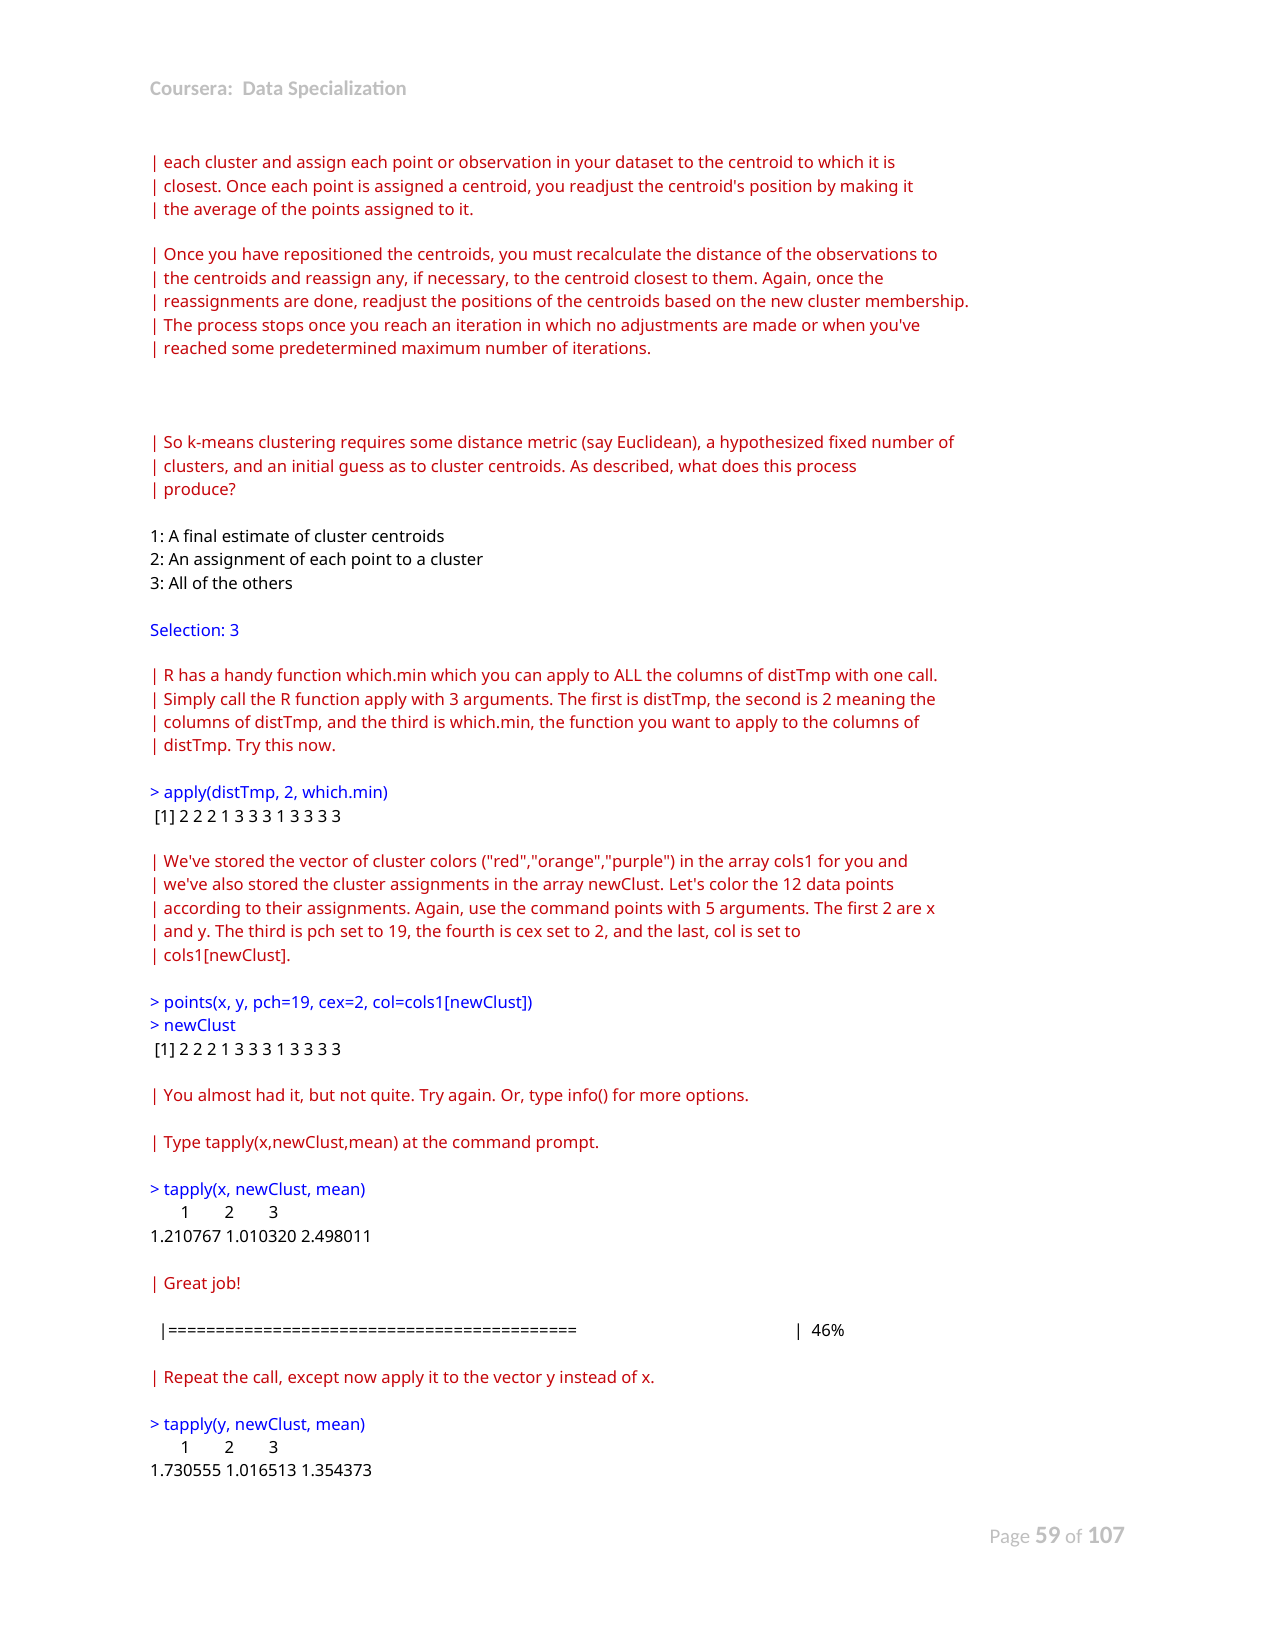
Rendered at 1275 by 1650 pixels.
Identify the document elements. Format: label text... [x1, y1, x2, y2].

text | We've stored the vector of cluster colors ("red","orange","purple") in the array cols1 for you and [150, 849, 1125, 872]
text > newClust [150, 1013, 1125, 1036]
text | produce? [150, 477, 1125, 500]
text | distTmp. Try this now. [150, 733, 1125, 757]
text > points(x, y, pch=19, cex=2, col=cols1[newClust]) [150, 989, 1125, 1013]
text | columns of distTmp, and the third is which.min, the function you want to apply to the columns of [150, 710, 1125, 733]
text | R has a handy function which.min which you can apply to ALL the columns of distTmp with one call. [150, 663, 1125, 686]
text [1] 2 2 2 1 3 3 3 1 3 3 3 3 [150, 803, 1125, 827]
text | according to their assignments. Again, use the command points with 5 arguments. The first 2 are x [150, 896, 1125, 919]
text | and y. The third is pch set to 19, the fourth is cex set to 2, and the last, col is set to [150, 919, 1125, 943]
text | Type tapply(x,newClust,mean) at the command prompt. [150, 1130, 1125, 1153]
text > tapply(y, newClust, mean) [150, 1411, 1125, 1435]
text [1] 2 2 2 1 3 3 3 1 3 3 3 3 [150, 1036, 1125, 1060]
text > apply(distTmp, 2, which.min) [150, 780, 1125, 803]
text | Once you have repositioned the centroids, you must recalculate the distance of the observations to [150, 242, 1125, 266]
text | the average of the points assigned to it. [150, 197, 1125, 220]
text 1 2 3 [150, 1200, 1125, 1224]
text | cols1[newClust]. [150, 943, 1125, 966]
text | Great job! [150, 1271, 1125, 1294]
text | reached some predetermined maximum number of iterations. [150, 336, 1125, 359]
text | Simply call the R function apply with 3 arguments. The first is distTmp, the second is 2 meaning the [150, 686, 1125, 710]
text | we've also stored the cluster assignments in the array newClust. Let's color the 12 data points [150, 872, 1125, 896]
text Selection: 3 [150, 618, 1125, 641]
text | each cluster and assign each point or observation in your dataset to the centroid to which it is [150, 150, 1125, 173]
text 1.210767 1.010320 2.498011 [150, 1224, 1125, 1247]
text 1 2 3 [150, 1435, 1125, 1458]
text | Repeat the call, except now apply it to the vector y instead of x. [150, 1364, 1125, 1388]
text | reassignments are done, readjust the positions of the centroids based on the new cluster membership. [150, 289, 1125, 312]
text | clusters, and an initial guess as to cluster centroids. As described, what does this process [150, 453, 1125, 477]
text |=========================================== | 46% [150, 1318, 1125, 1341]
text > tapply(x, newClust, mean) [150, 1177, 1125, 1200]
text 1: A final estimate of cluster centroids [150, 524, 1125, 547]
text | So k-means clustering requires some distance metric (say Euclidean), a hypothesized fixed number of [150, 430, 1125, 453]
text 3: All of the others [150, 571, 1125, 594]
text | You almost had it, but not quite. Try again. Or, type info() for more options. [150, 1083, 1125, 1107]
text 2: An assignment of each point to a cluster [150, 547, 1125, 571]
text | the centroids and reassign any, if necessary, to the centroid closest to them. Again, once the [150, 266, 1125, 289]
text 1.730555 1.016513 1.354373 [150, 1458, 1125, 1482]
text | The process stops once you reach an iteration in which no adjustments are made or when you've [150, 312, 1125, 336]
text | closest. Once each point is assigned a centroid, you readjust the centroid's position by making it [150, 173, 1125, 197]
